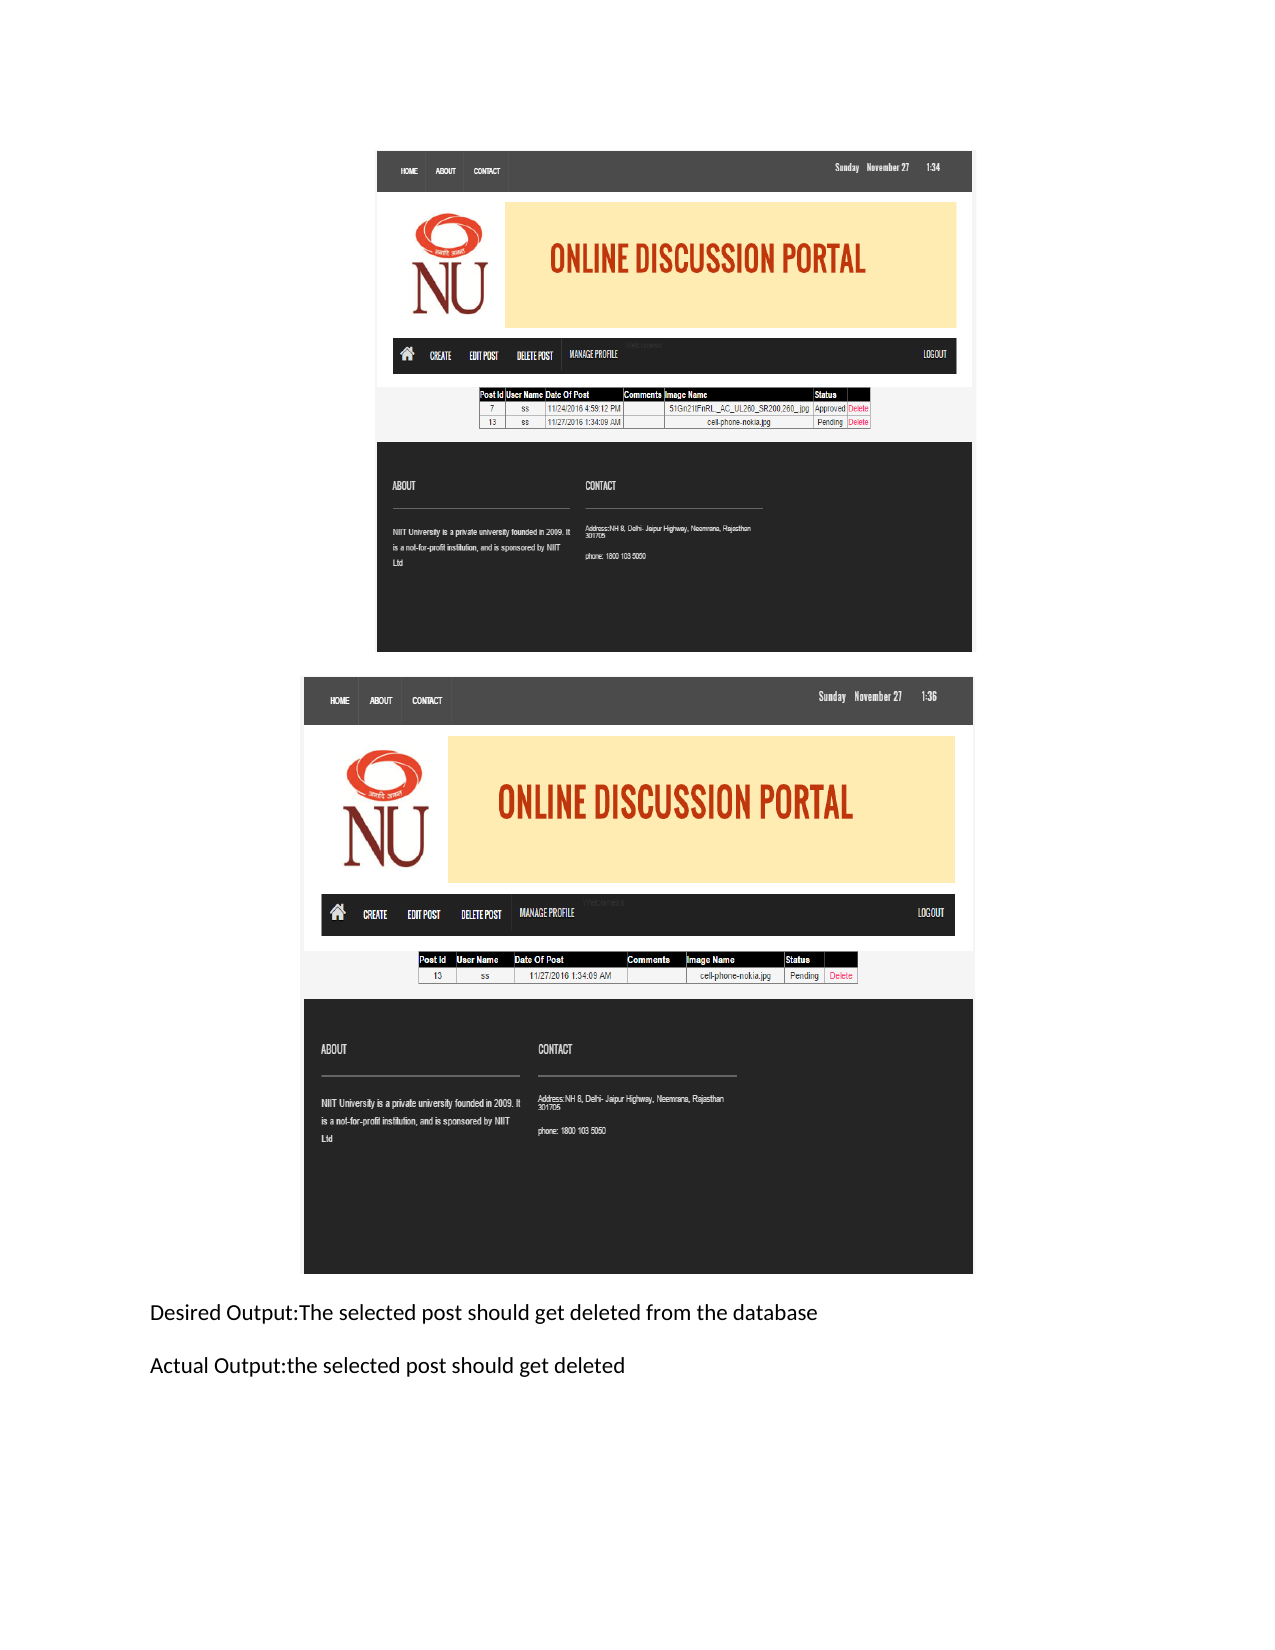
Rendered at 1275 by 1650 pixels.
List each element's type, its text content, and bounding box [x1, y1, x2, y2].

text Actual Output:the selected post should get deleted [150, 1351, 1125, 1379]
picture [375, 150, 977, 652]
text Desired Output:The selected post should get deleted from the database [150, 1298, 1125, 1326]
picture [300, 676, 976, 1274]
